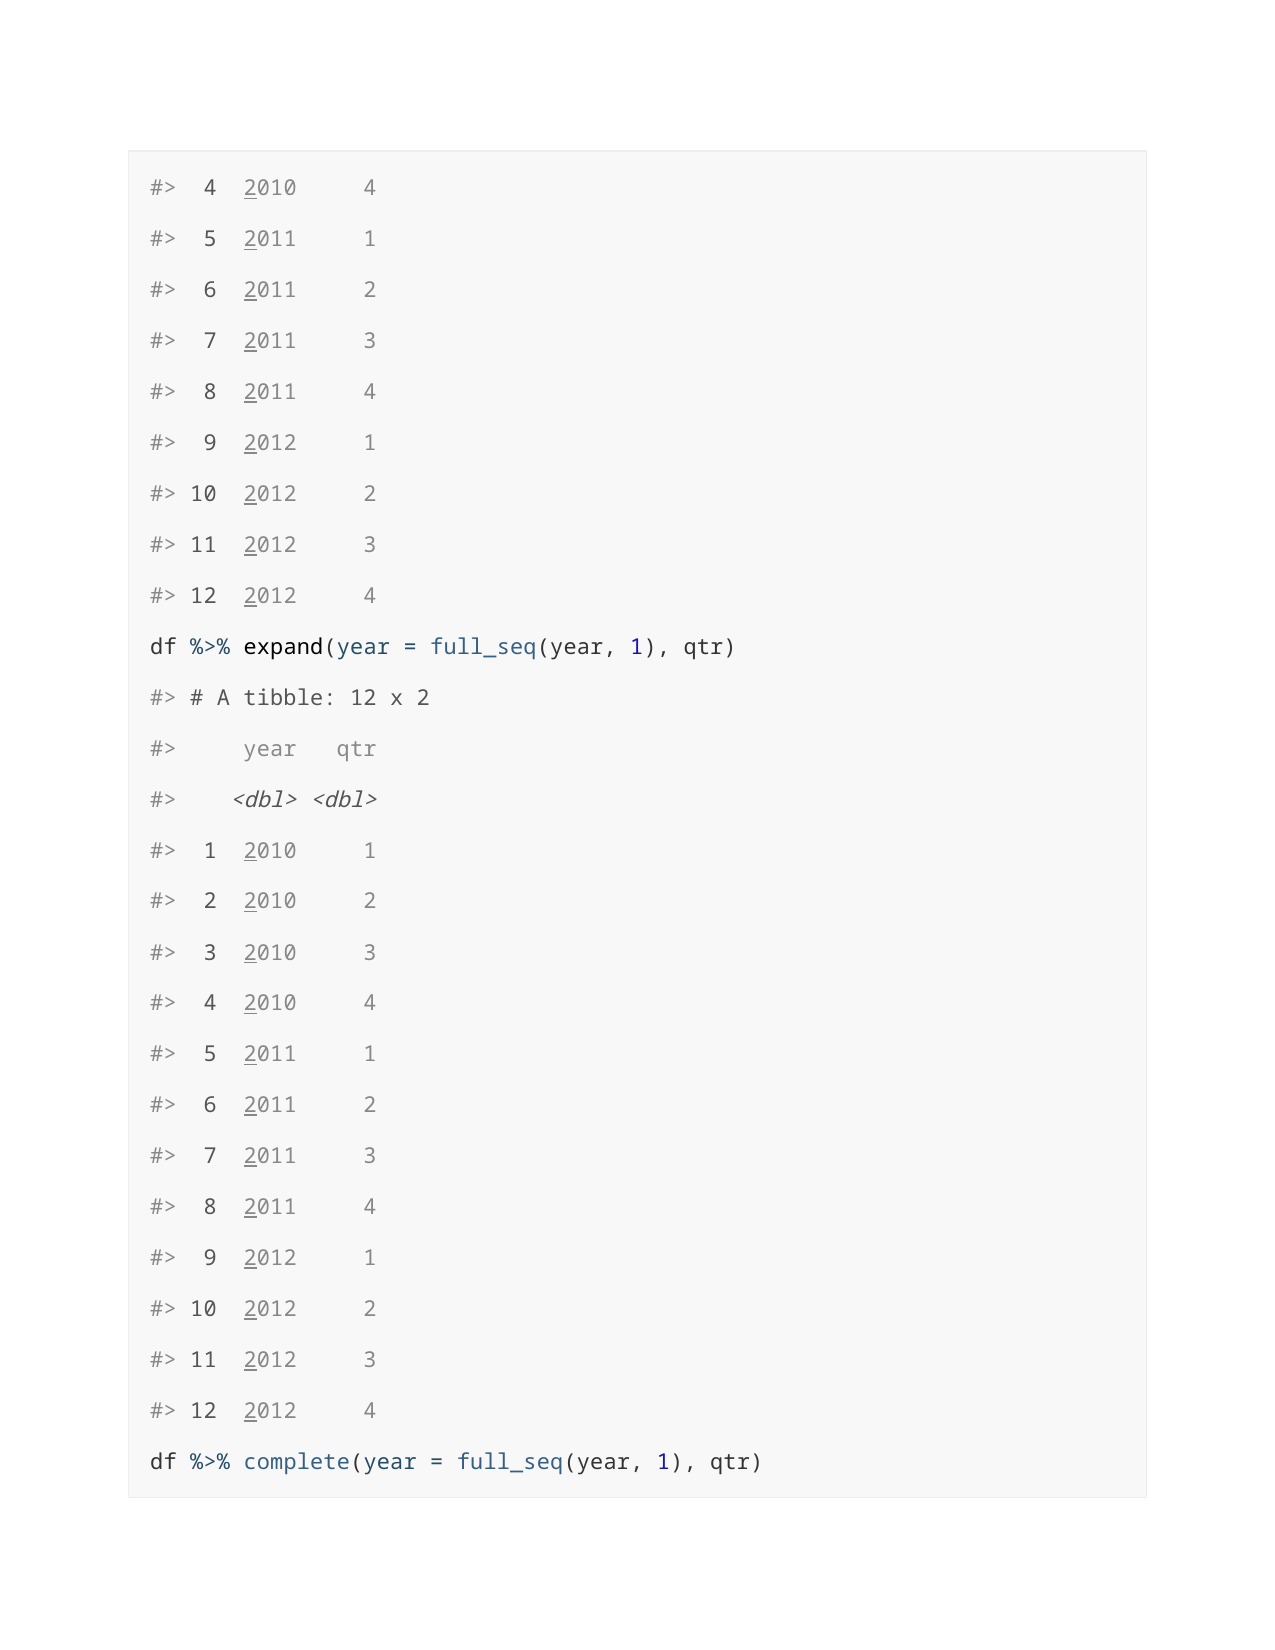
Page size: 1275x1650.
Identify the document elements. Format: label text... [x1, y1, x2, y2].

text #> 2 2010 2 [129, 863, 1146, 914]
text #> 12 2012 4 [129, 557, 1146, 608]
text #> # A tibble: 12 x 2 [129, 659, 1146, 710]
text #> 5 2011 1 [129, 1016, 1146, 1067]
text #> 11 2012 3 [129, 1322, 1146, 1372]
text #> 4 2010 4 [129, 965, 1146, 1016]
text #> 6 2011 2 [129, 1067, 1146, 1118]
text #> 9 2012 1 [129, 405, 1146, 456]
text #> year qtr [129, 710, 1146, 761]
text #> <dbl> <dbl> [129, 761, 1146, 812]
text #> 12 2012 4 [129, 1372, 1146, 1423]
text #> 10 2012 2 [129, 456, 1146, 507]
text df %>% expand(year = full_seq(year, 1), qtr) [129, 608, 1146, 659]
text #> 11 2012 3 [129, 507, 1146, 557]
text #> 7 2011 3 [129, 1118, 1146, 1169]
text #> 7 2011 3 [129, 303, 1146, 354]
text #> 6 2011 2 [129, 252, 1146, 303]
text #> 9 2012 1 [129, 1220, 1146, 1271]
text #> 8 2011 4 [129, 1169, 1146, 1220]
text #> 10 2012 2 [129, 1271, 1146, 1322]
text #> 1 2010 1 [129, 812, 1146, 863]
text #> 4 2010 4 [129, 152, 1146, 201]
text #> 5 2011 1 [129, 201, 1146, 252]
text #> 3 2010 3 [129, 914, 1146, 965]
text df %>% complete(year = full_seq(year, 1), qtr) [129, 1423, 1146, 1497]
text #> 8 2011 4 [129, 354, 1146, 405]
